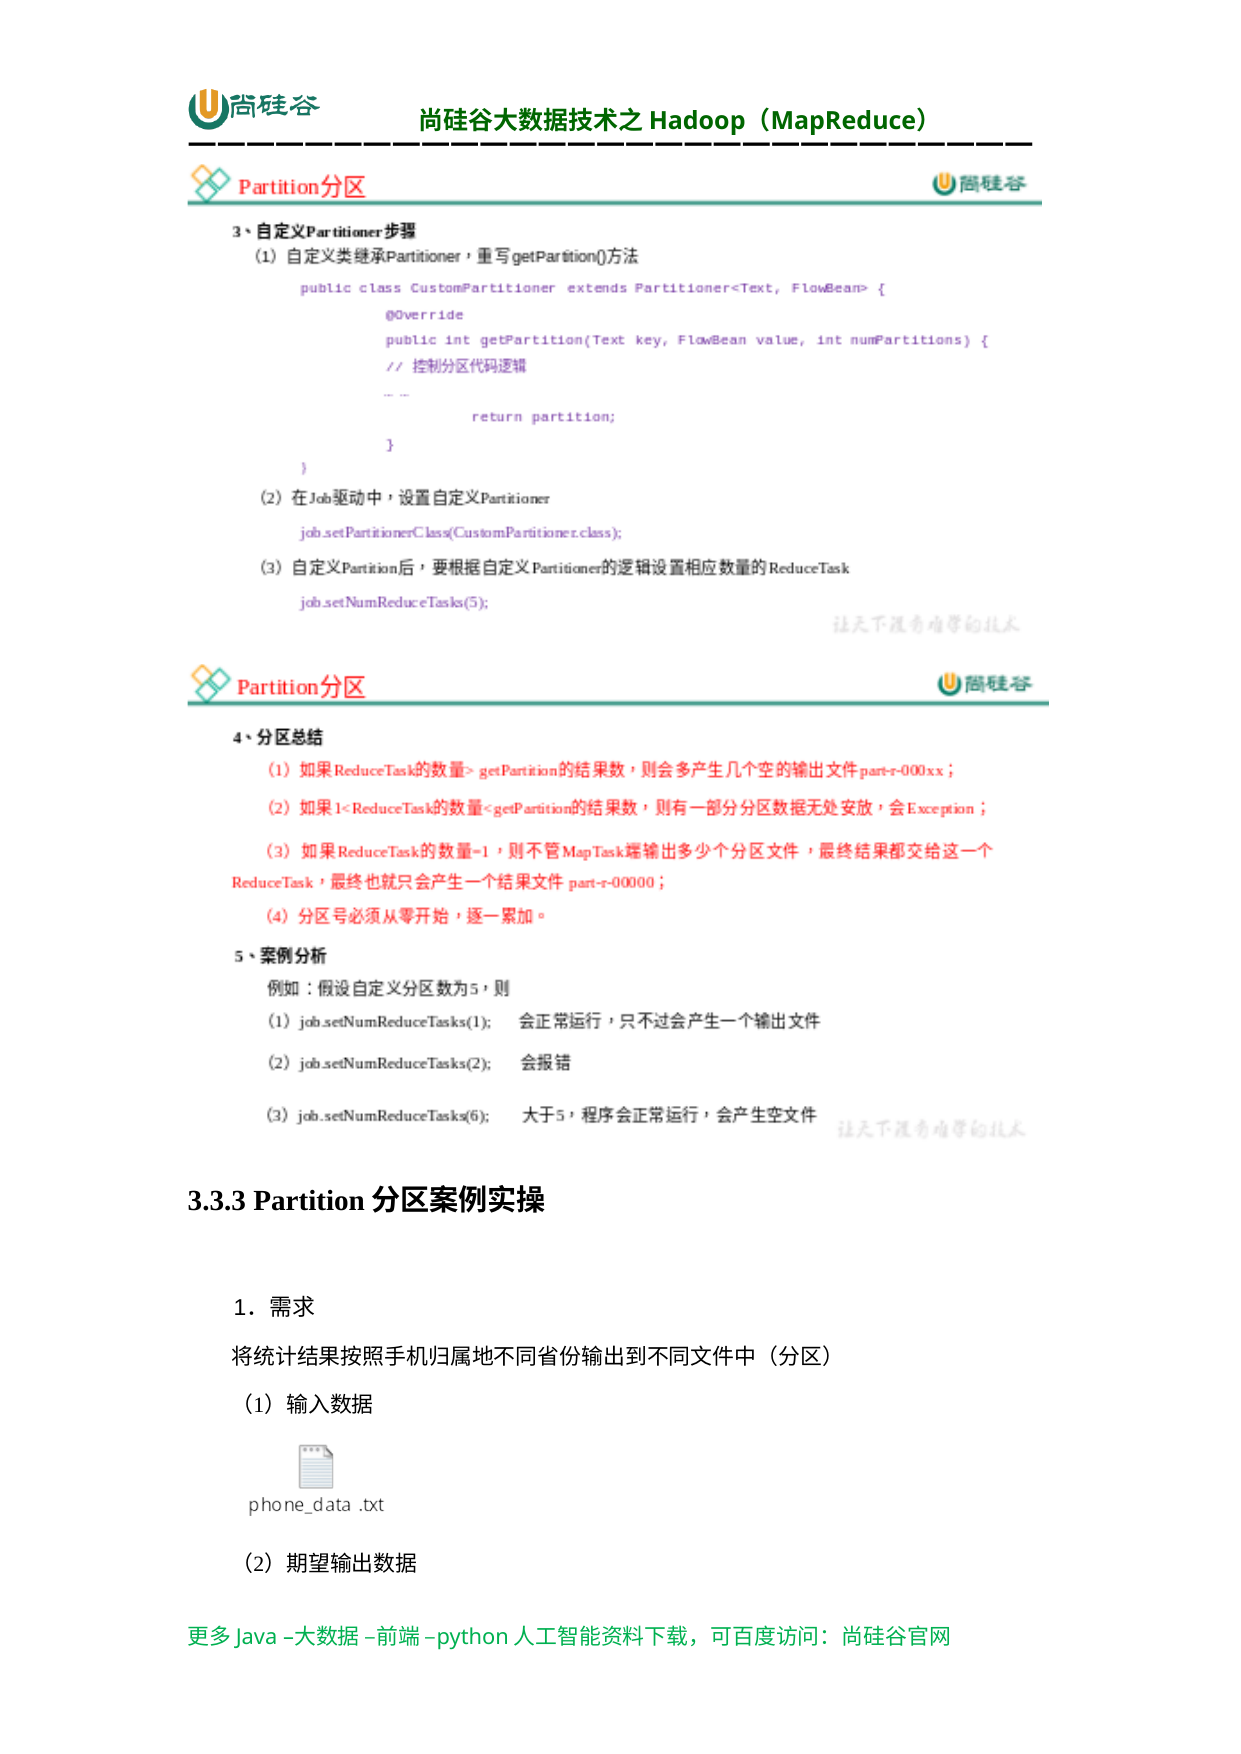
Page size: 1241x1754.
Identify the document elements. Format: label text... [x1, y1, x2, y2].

text 1．需求 [187, 1273, 1053, 1338]
text （2）期望输出数据 [187, 1545, 1053, 1578]
text （1）输入数据 [187, 1387, 1053, 1419]
subtitle 3.3.3 Partition分区案例实操 [187, 1165, 1053, 1230]
picture [187, 88, 320, 130]
text 将统计结果按照手机归属地不同省份输出到不同文件中（分区） [187, 1338, 1053, 1371]
